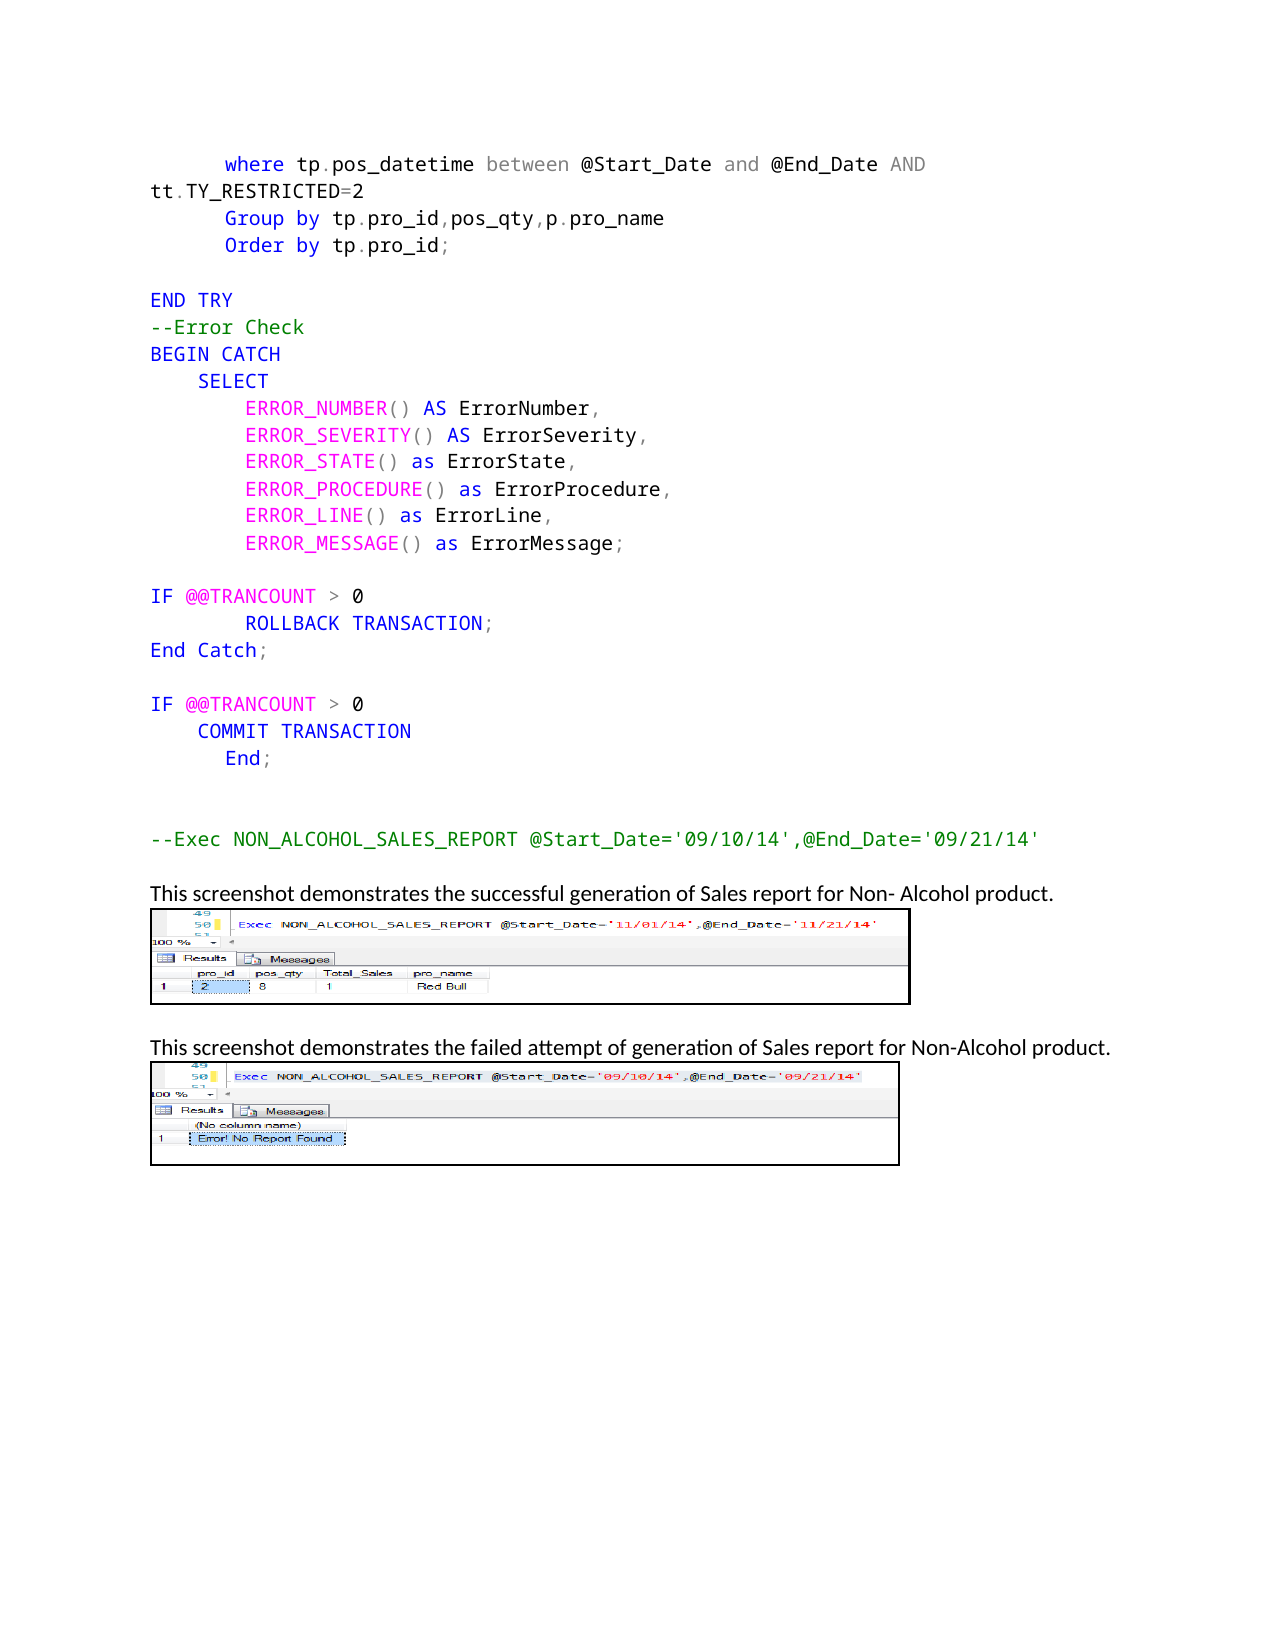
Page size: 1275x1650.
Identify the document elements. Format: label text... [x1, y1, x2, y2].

text Order by tp.pro_id; [150, 231, 1125, 258]
picture [152, 910, 908, 1003]
text --Exec NON_ALCOHOL_SALES_REPORT @Start_Date='09/10/14',@End_Date='09/21/14' [150, 826, 1125, 852]
text END TRY [150, 286, 1125, 313]
text End; [150, 744, 1125, 772]
text ERROR_PROCEDURE() as ErrorProcedure, [150, 475, 1125, 502]
text ERROR_MESSAGE() as ErrorMessage; [150, 529, 1125, 556]
text IF @@TRANCOUNT > 0 [150, 691, 1125, 718]
text ERROR_LINE() as ErrorLine, [150, 502, 1125, 529]
text where tp.pos_datetime between @Start_Date and @End_Date AND tt.TY_RESTRICTED=2 [150, 150, 1125, 204]
text Group by tp.pro_id,pos_qty,p.pro_name [150, 204, 1125, 231]
text BEGIN CATCH [150, 340, 1125, 367]
text --Error Check [150, 313, 1125, 340]
picture [152, 1063, 898, 1164]
text IF @@TRANCOUNT > 0 [150, 583, 1125, 610]
text This screenshot demonstrates the successful generation of Sales report for Non- Alcohol product. [150, 879, 1125, 907]
text SELECT [150, 367, 1125, 394]
text ERROR_NUMBER() AS ErrorNumber, [150, 394, 1125, 421]
text ERROR_STATE() as ErrorState, [150, 448, 1125, 475]
text ROLLBACK TRANSACTION; [150, 610, 1125, 637]
text End Catch; [150, 637, 1125, 664]
text ERROR_SEVERITY() AS ErrorSeverity, [150, 421, 1125, 448]
text COMMIT TRANSACTION [150, 718, 1125, 744]
text This screenshot demonstrates the failed attempt of generation of Sales report for Non-Alcohol product. [150, 1033, 1125, 1061]
